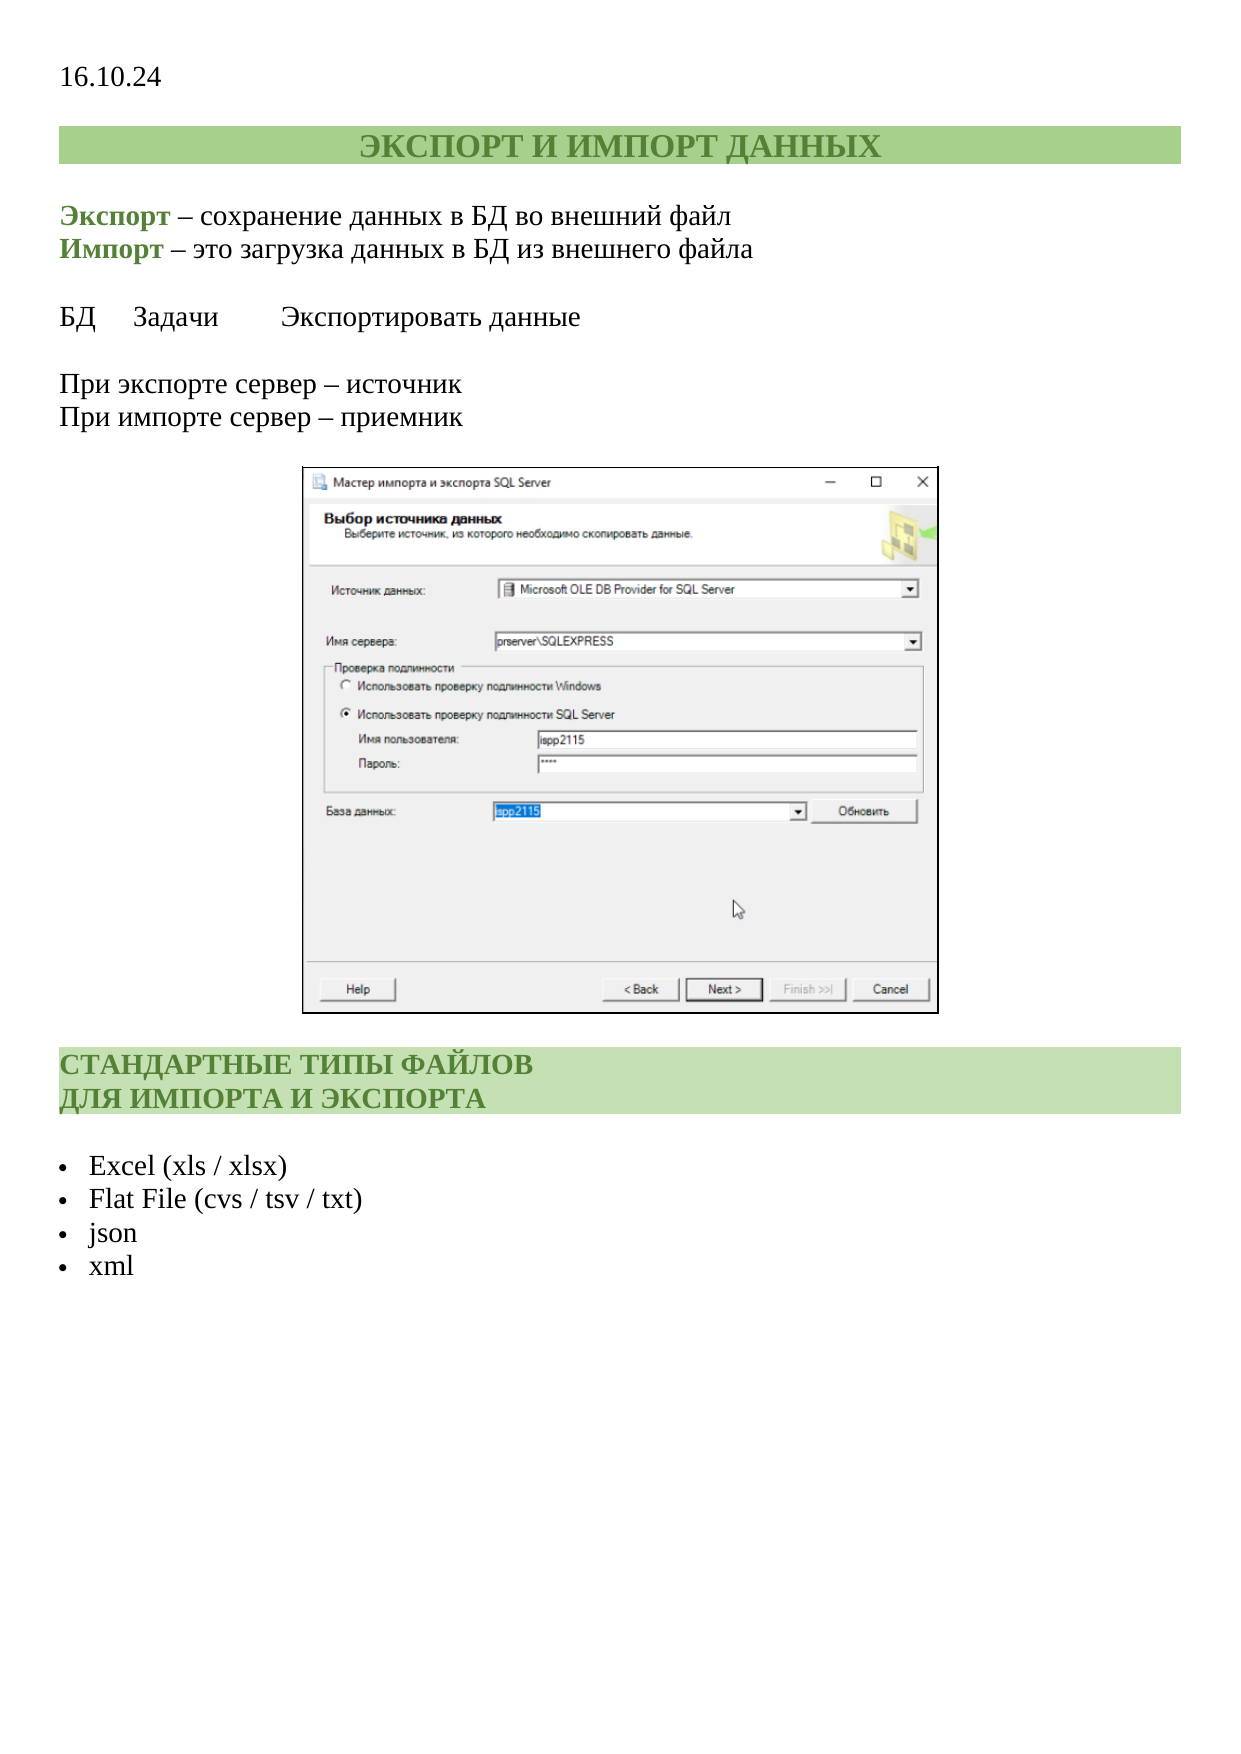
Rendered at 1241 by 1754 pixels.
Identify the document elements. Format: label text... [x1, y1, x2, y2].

list xml [59, 1248, 1181, 1282]
text 16.10.24 [59, 59, 1181, 93]
list Excel (xls / xlsx) [59, 1148, 1181, 1181]
list json [59, 1215, 1181, 1248]
subtitle ЭКСПОРТ И ИМПОРТ ДАННЫХ [59, 126, 1181, 164]
text При импорте сервер – приемник [59, 399, 1181, 433]
subtitle СТАНДАРТНЫЕ ТИПЫ ФАЙЛОВ [59, 1047, 1181, 1081]
picture [303, 468, 937, 1012]
text БД Задачи Экспортировать данные [59, 299, 1181, 332]
list Flat File (cvs / tsv / txt) [59, 1181, 1181, 1215]
text Экспорт – сохранение данных в БД во внешний файл [59, 198, 1181, 232]
text ДЛЯ ИМПОРТА И ЭКСПОРТА [59, 1081, 1181, 1114]
text Импорт – это загрузка данных в БД из внешнего файла [59, 232, 1181, 265]
text При экспорте сервер – источник [59, 366, 1181, 399]
